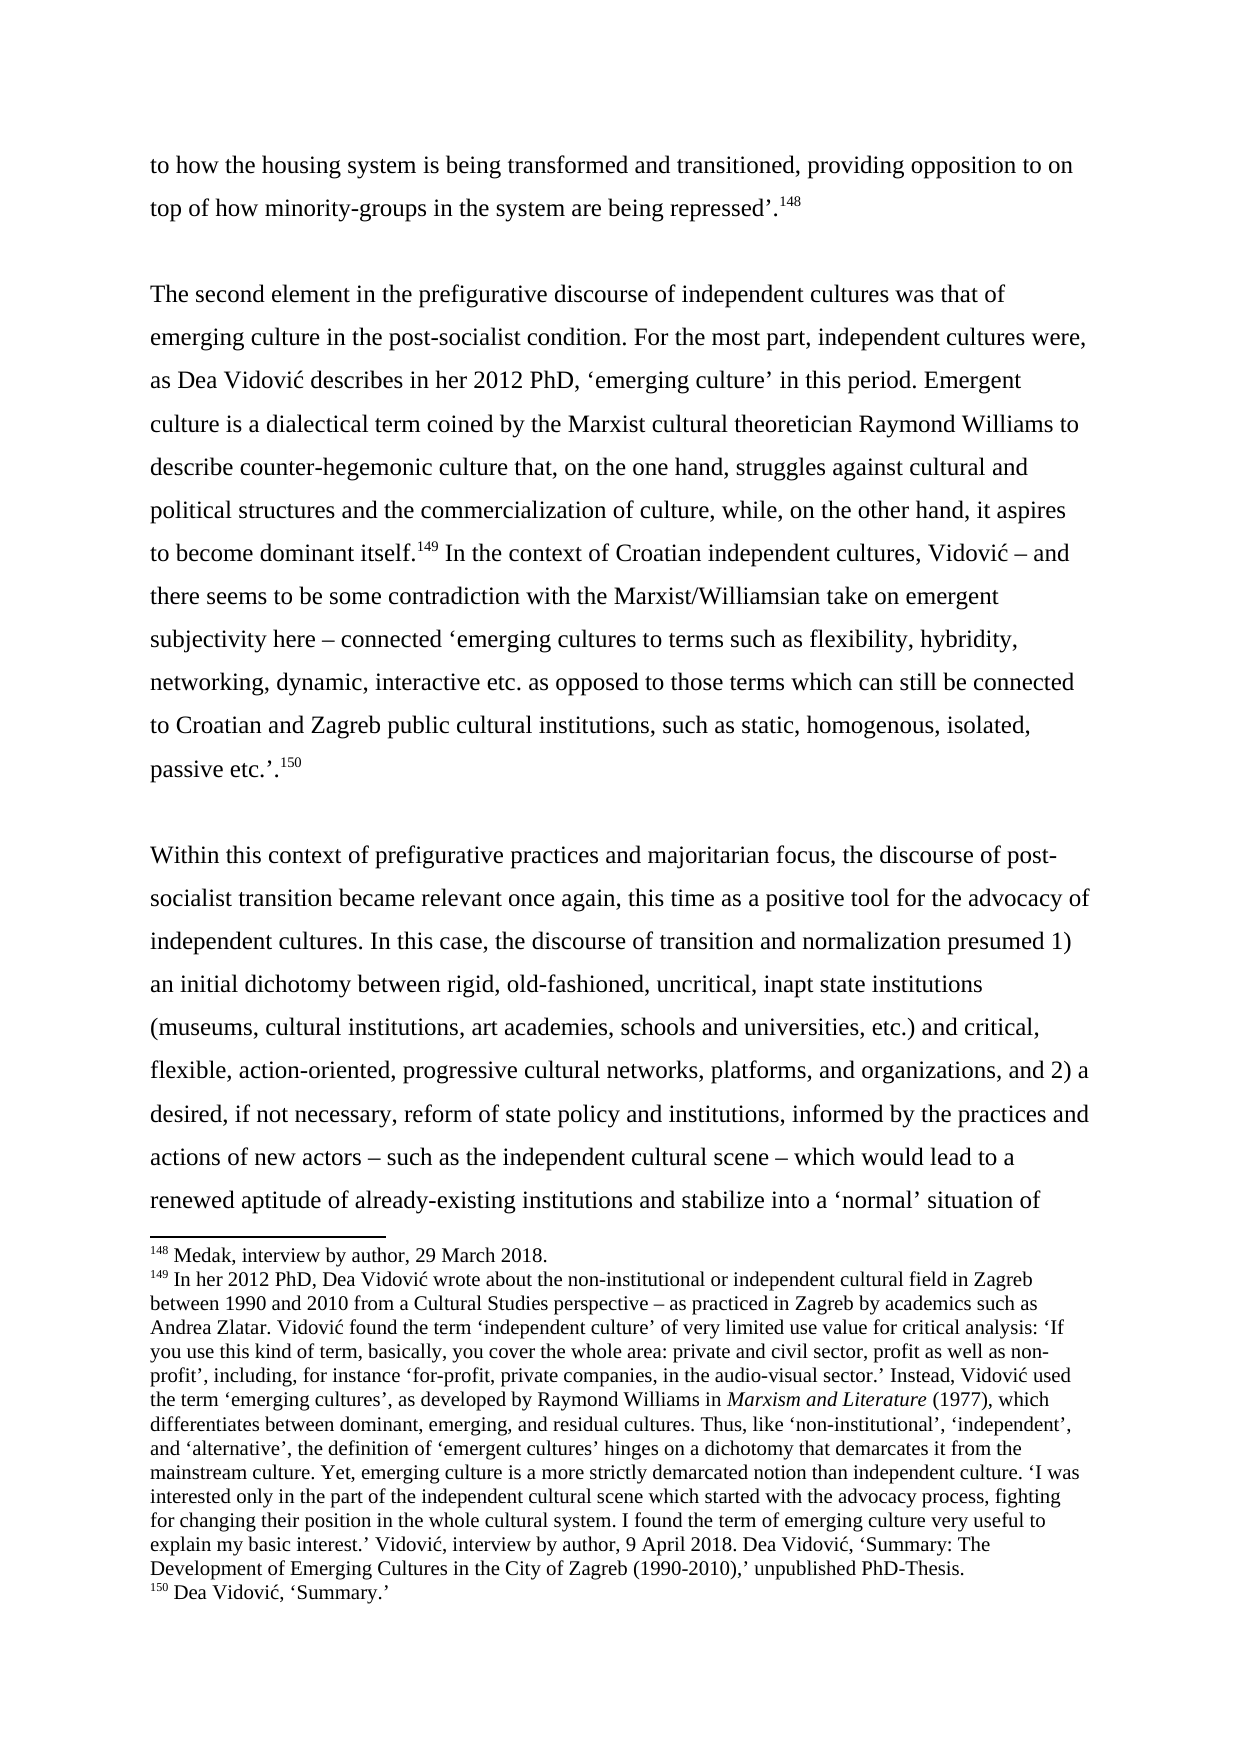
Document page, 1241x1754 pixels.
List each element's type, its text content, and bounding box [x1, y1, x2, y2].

text Within this context of prefigurative practices and majoritarian focus, the discourse of post-socialist transition became relevant once again, this time as a positive tool for the advocacy of independent cultures. In this case, the discourse of transition and normalization presumed 1) an initial dichotomy between rigid, old-fashioned, uncritical, inapt state institutions (museums, cultural institutions, art academies, schools and universities, etc.) and critical, flexible, action-oriented, progressive cultural networks, platforms, and organizations, and 2) a desired, if not necessary, reform of state policy and institutions, informed by the practices and actions of new actors – such as the independent cultural scene – which would lead to a renewed aptitude of already-existing institutions and stabilize into a ‘normal’ situation of liberal democratic capitalism. Independent cultures started actively producing historiography and presenting themselves as a prefiguration of the general post-transitional cultural system. [150, 840, 1090, 1214]
text The second element in the prefigurative discourse of independent cultures was that of emerging culture in the post-socialist condition. For the most part, independent cultures were, as Dea Vidović describes in her 2012 PhD, ‘emerging culture’ in this period. Emergent culture is a dialectical term coined by the Marxist cultural theoretician Raymond Williams to describe counter-hegemonic culture that, on the one hand, struggles against cultural and political structures and the commercialization of culture, while, on the other hand, it aspires to become dominant itself. In the context of Croatian independent cultures, Vidović – and there seems to be some contradiction with the Marxist/Williamsian take on emergent subjectivity here – connected ‘emerging cultures to terms such as flexibility, hybridity, networking, dynamic, interactive etc. as opposed to those terms which can still be connected to Croatian and Zagreb public cultural institutions, such as static, homogenous, isolated, passive etc.’. [150, 279, 1090, 782]
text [150, 150, 1090, 222]
